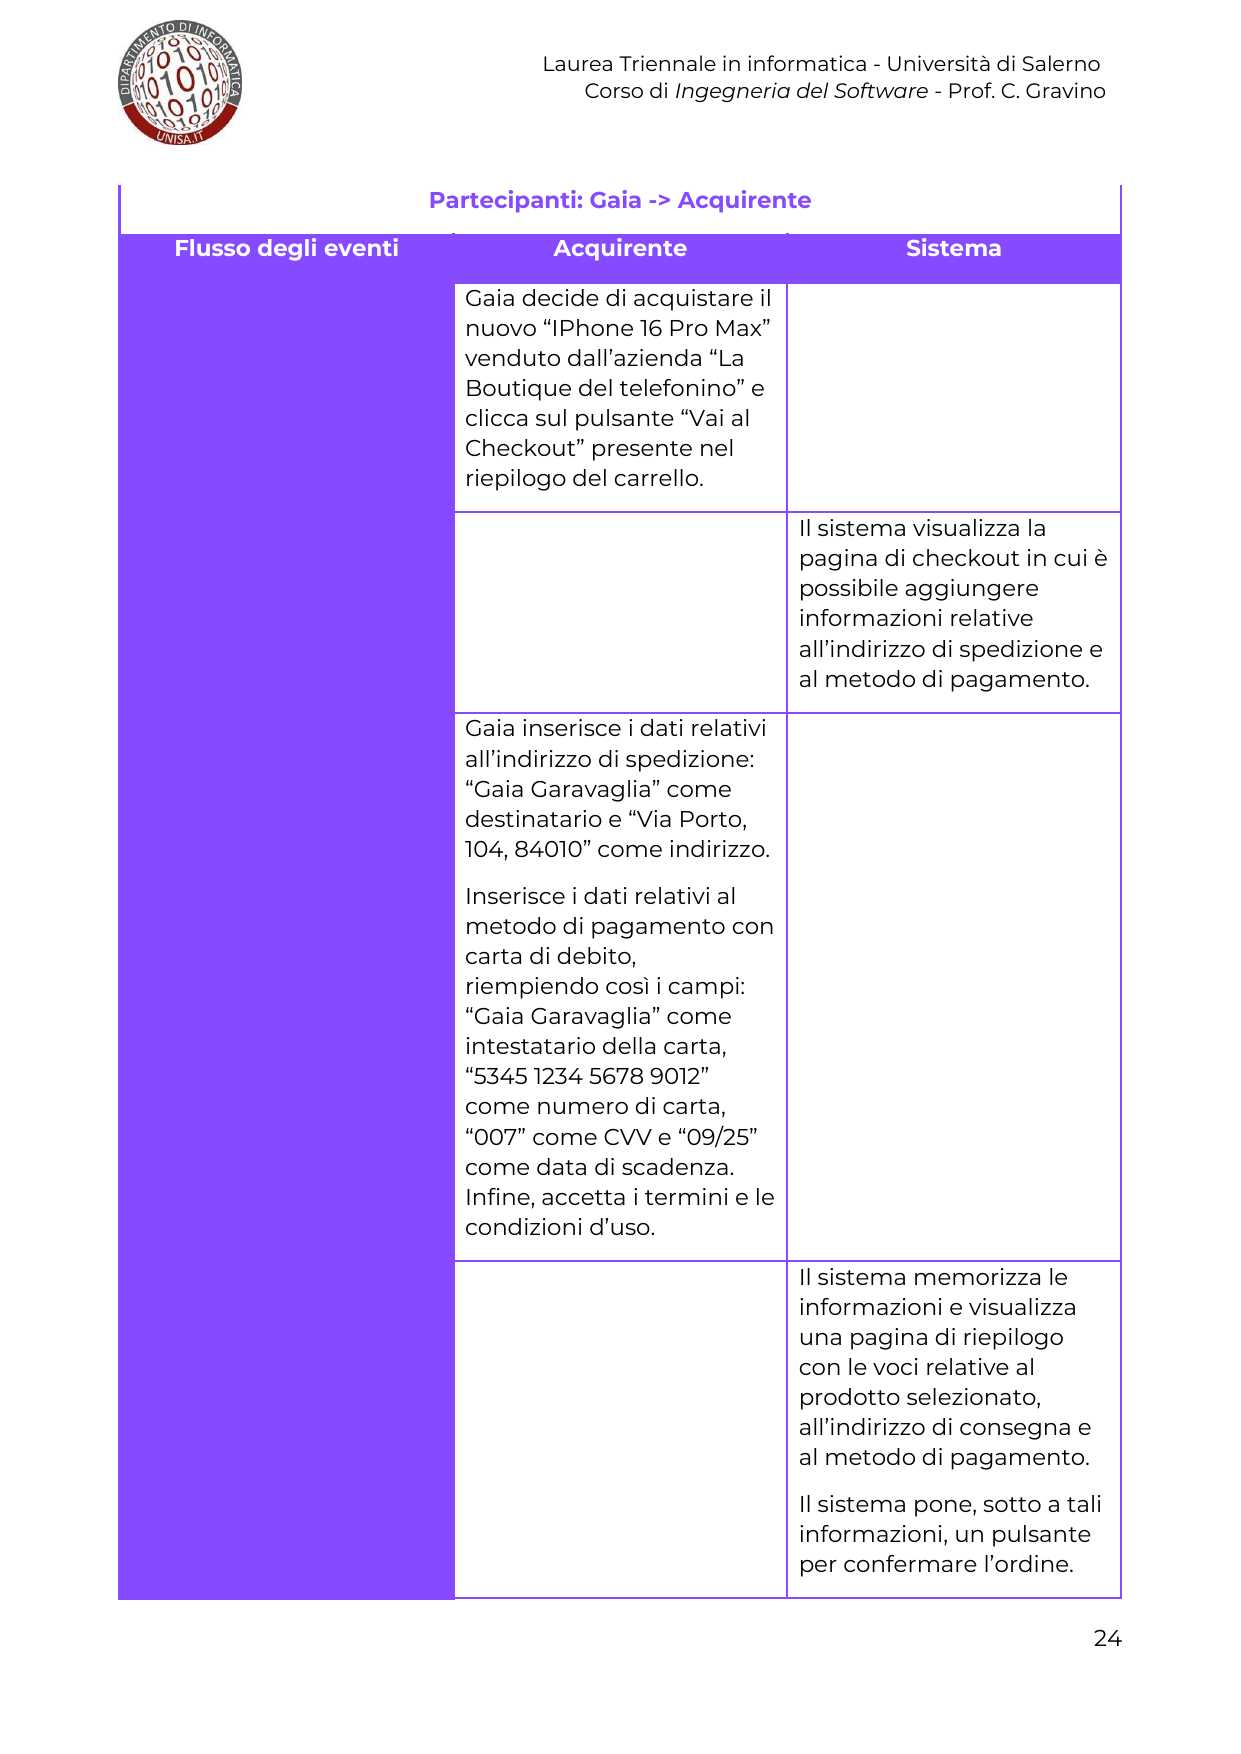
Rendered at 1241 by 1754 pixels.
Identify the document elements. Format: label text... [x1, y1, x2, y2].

picture [118, 20, 242, 145]
table_cell Il sistema visualizza la pagina di checkout in cui è possibile aggiungere informazioni relative all’indirizzo di spedizione e al metodo di pagamento. [788, 513, 1120, 712]
table_cell [788, 714, 1120, 1260]
table_cell [455, 1262, 786, 1597]
table_cell Gaia decide di acquistare il nuovo “IPhone 16 Pro Max” venduto dall’azienda “La Boutique del telefonino” e clicca sul pulsante “Vai al Checkout” presente nel riepilogo del carrello. [455, 284, 786, 511]
table_cell Flusso degli eventi [121, 234, 452, 1597]
table_cell Gaia inserisce i dati relativi all’indirizzo di spedizione: “Gaia Garavaglia” come destinatario e “Via Porto, 104, 84010” come indirizzo. Inserisce i dati relativi al metodo di pagamento con carta di debito, riempiendo così i campi: “Gaia Garavaglia” come intestatario della carta, “5345 1234 5678 9012” come numero di carta, “007” come CVV e “09/25” come data di scadenza. Infine, accetta i termini e le condizioni d’uso. [455, 714, 786, 1260]
table_cell Sistema [789, 234, 1120, 281]
table_cell Acquirente [455, 234, 786, 281]
table_cell Partecipanti: Gaia -> Acquirente [121, 186, 1120, 233]
table_cell [788, 284, 1120, 511]
table_cell [455, 513, 786, 712]
table_cell Il sistema memorizza le informazioni e visualizza una pagina di riepilogo con le voci relative al prodotto selezionato, all’indirizzo di consegna e al metodo di pagamento. Il sistema pone, sotto a tali informazioni, un pulsante per confermare l’ordine. [788, 1262, 1120, 1597]
